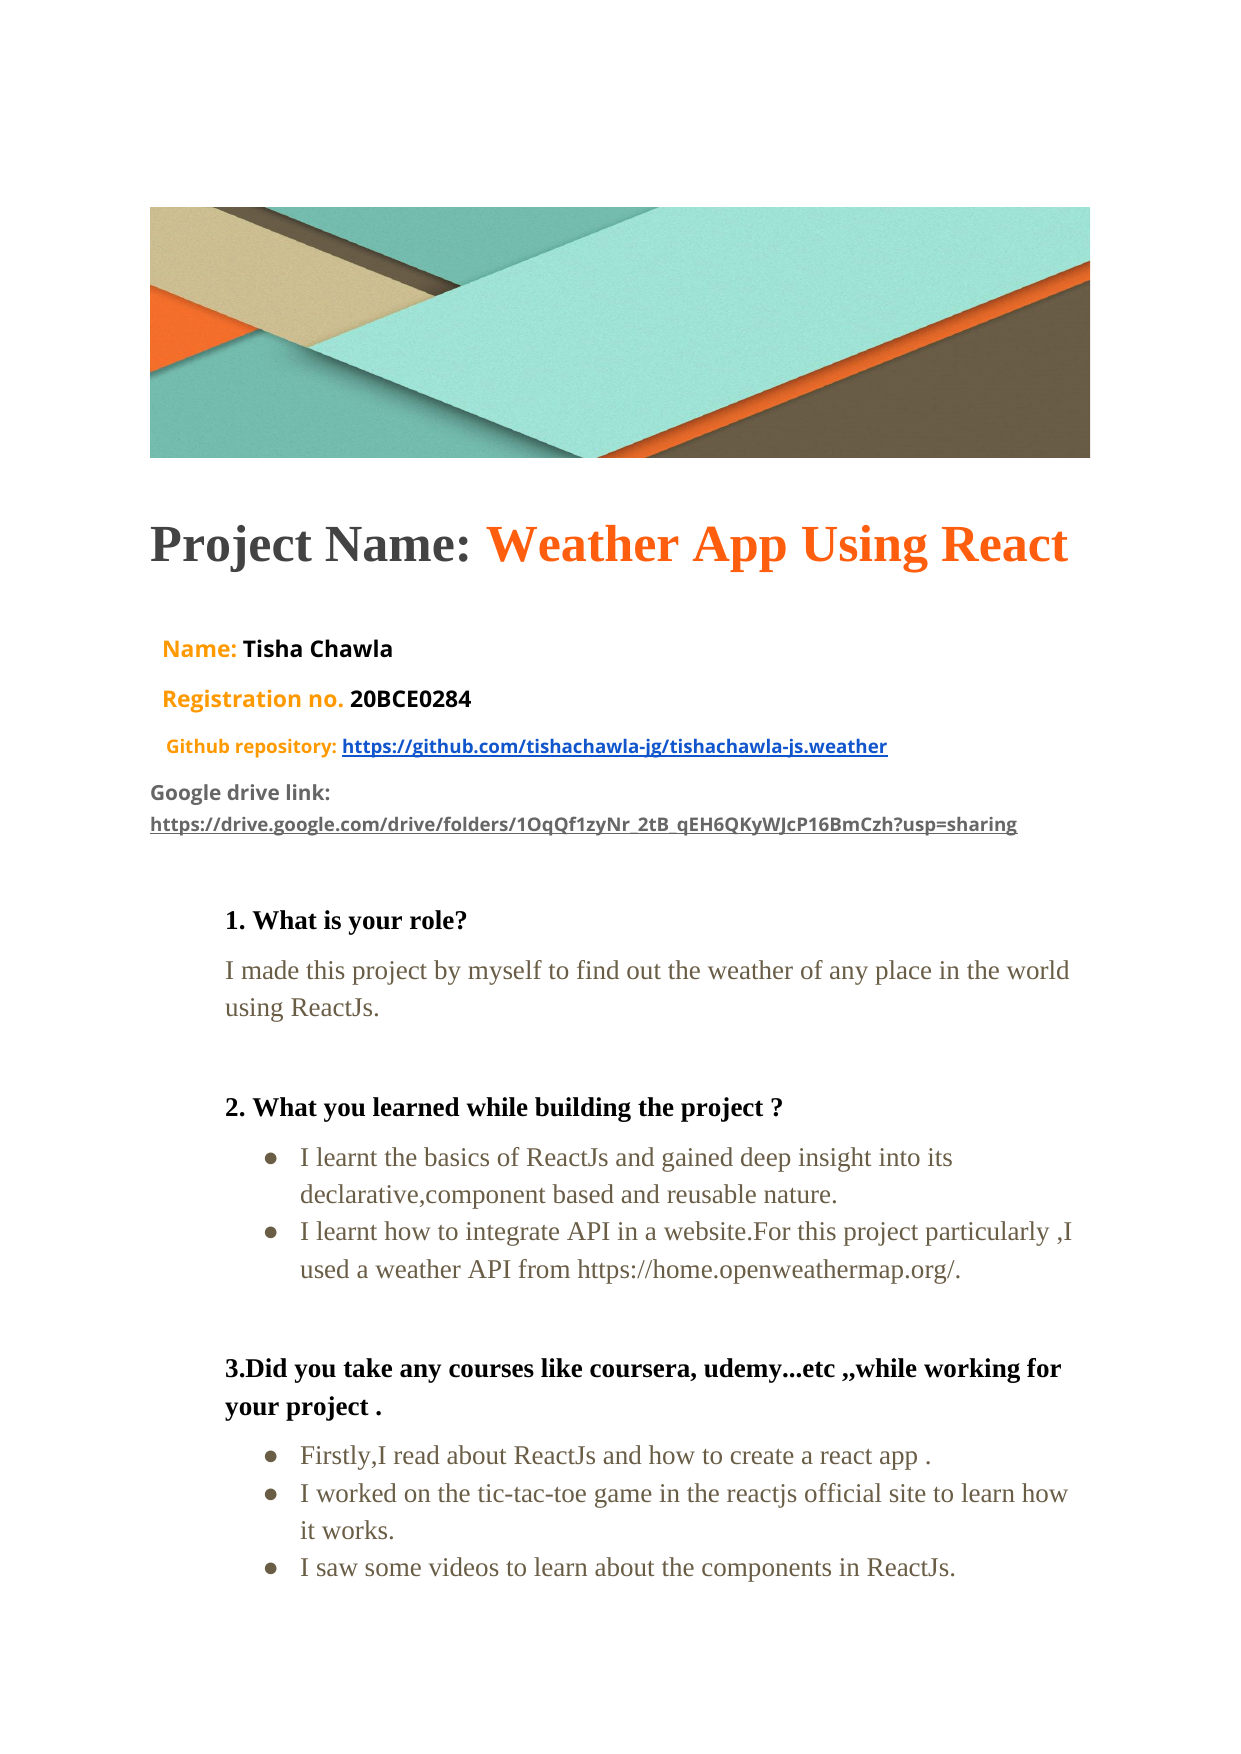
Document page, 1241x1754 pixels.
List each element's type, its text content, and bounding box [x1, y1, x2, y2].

subtitle Project Name: Weather App Using React [150, 513, 1090, 573]
text 2. What you learned while building the project ? [225, 1091, 1090, 1122]
list I learnt how to integrate API in a website.For this project particularly ,I used a weather API from https://home.openweathermap.org/. [262, 1215, 1090, 1284]
text Google drive link: https://drive.google.com/drive/folders/1OqQf1zyNr_2tB_qEH6QKyWJcP16BmCzh?usp=sharing [150, 778, 1090, 837]
text I made this project by myself to find out the weather of any place in the world using ReactJs. [225, 954, 1090, 1023]
text Registration no. 20BCE0284 [150, 683, 1090, 715]
list I learnt the basics of ReactJs and gained deep insight into its declarative,component based and reusable nature. [262, 1141, 1090, 1209]
text 1. What is your role? [225, 904, 1090, 936]
text 3.Did you take any courses like coursera, udemy...etc ,,while working for your project . [225, 1352, 1090, 1421]
list I worked on the tic-tac-toe game in the reactjs official site to learn how it works. [262, 1477, 1090, 1545]
list Firstly,I read about ReactJs and how to create a react app . [262, 1439, 1090, 1471]
picture [150, 207, 1091, 458]
list I saw some videos to learn about the components in ReactJs. [262, 1551, 1090, 1582]
text Github repository: https://github.com/tishachawla-jg/tishachawla-js.weather [150, 733, 1090, 759]
text Name: Tisha Chawla [150, 633, 1090, 665]
